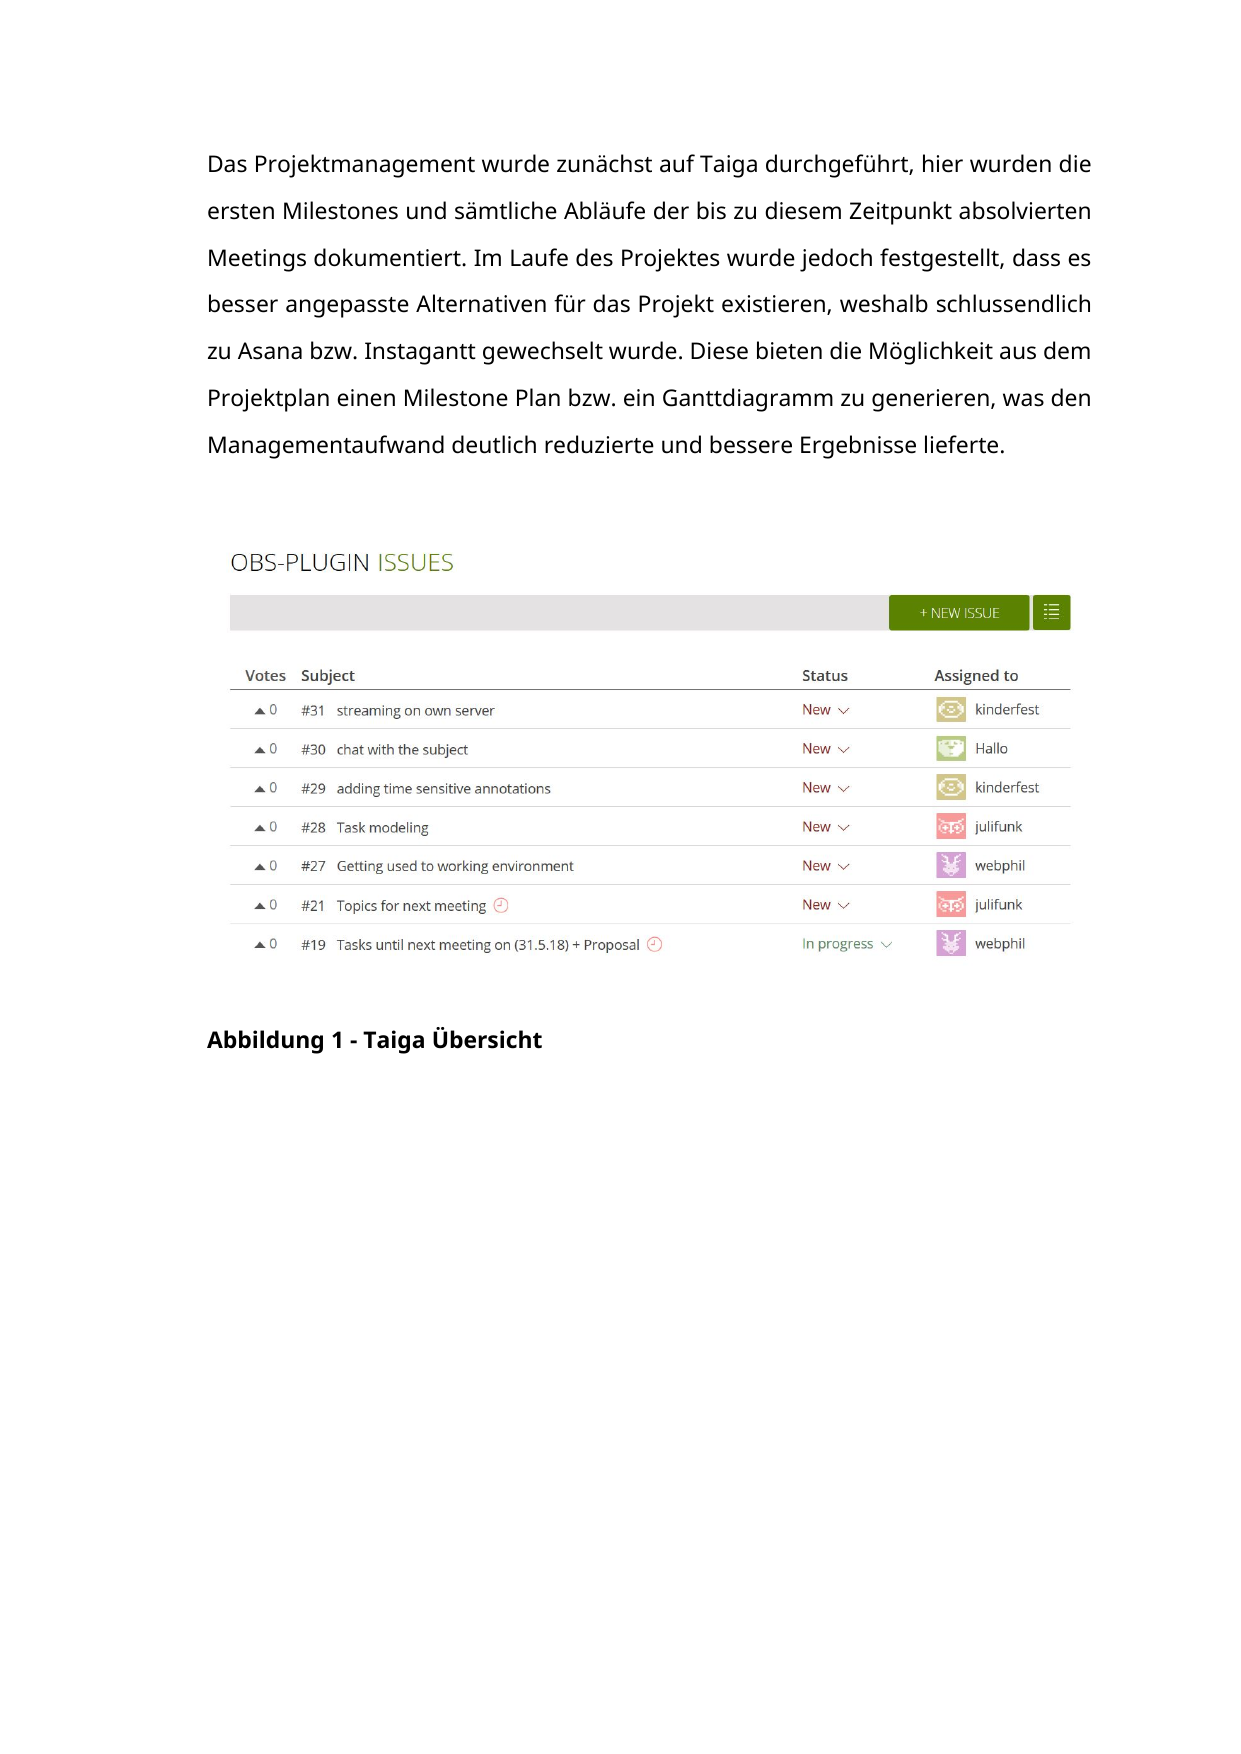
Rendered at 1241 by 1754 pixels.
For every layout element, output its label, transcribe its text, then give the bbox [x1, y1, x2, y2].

text Das Projektmanagement wurde zunächst auf Taiga durchgeführt, hier wurden die ersten Milestones und sämtliche Abläufe der bis zu diesem Zeitpunkt absolvierten Meetings dokumentiert. Im Laufe des Projektes wurde jedoch festgestellt, dass es besser angepasste Alternativen für das Projekt existieren, weshalb schlussendlich zu Asana bzw. Instagantt gewechselt wurde. Diese bieten die Möglichkeit aus dem Projektplan einen Milestone Plan bzw. ein Ganttdiagramm zu generieren, was den Managementaufwand deutlich reduzierte und bessere Ergebnisse lieferte. [207, 148, 1092, 460]
picture [206, 522, 1093, 1008]
text Abbildung 1 - Taiga Übersicht [207, 1023, 1092, 1055]
